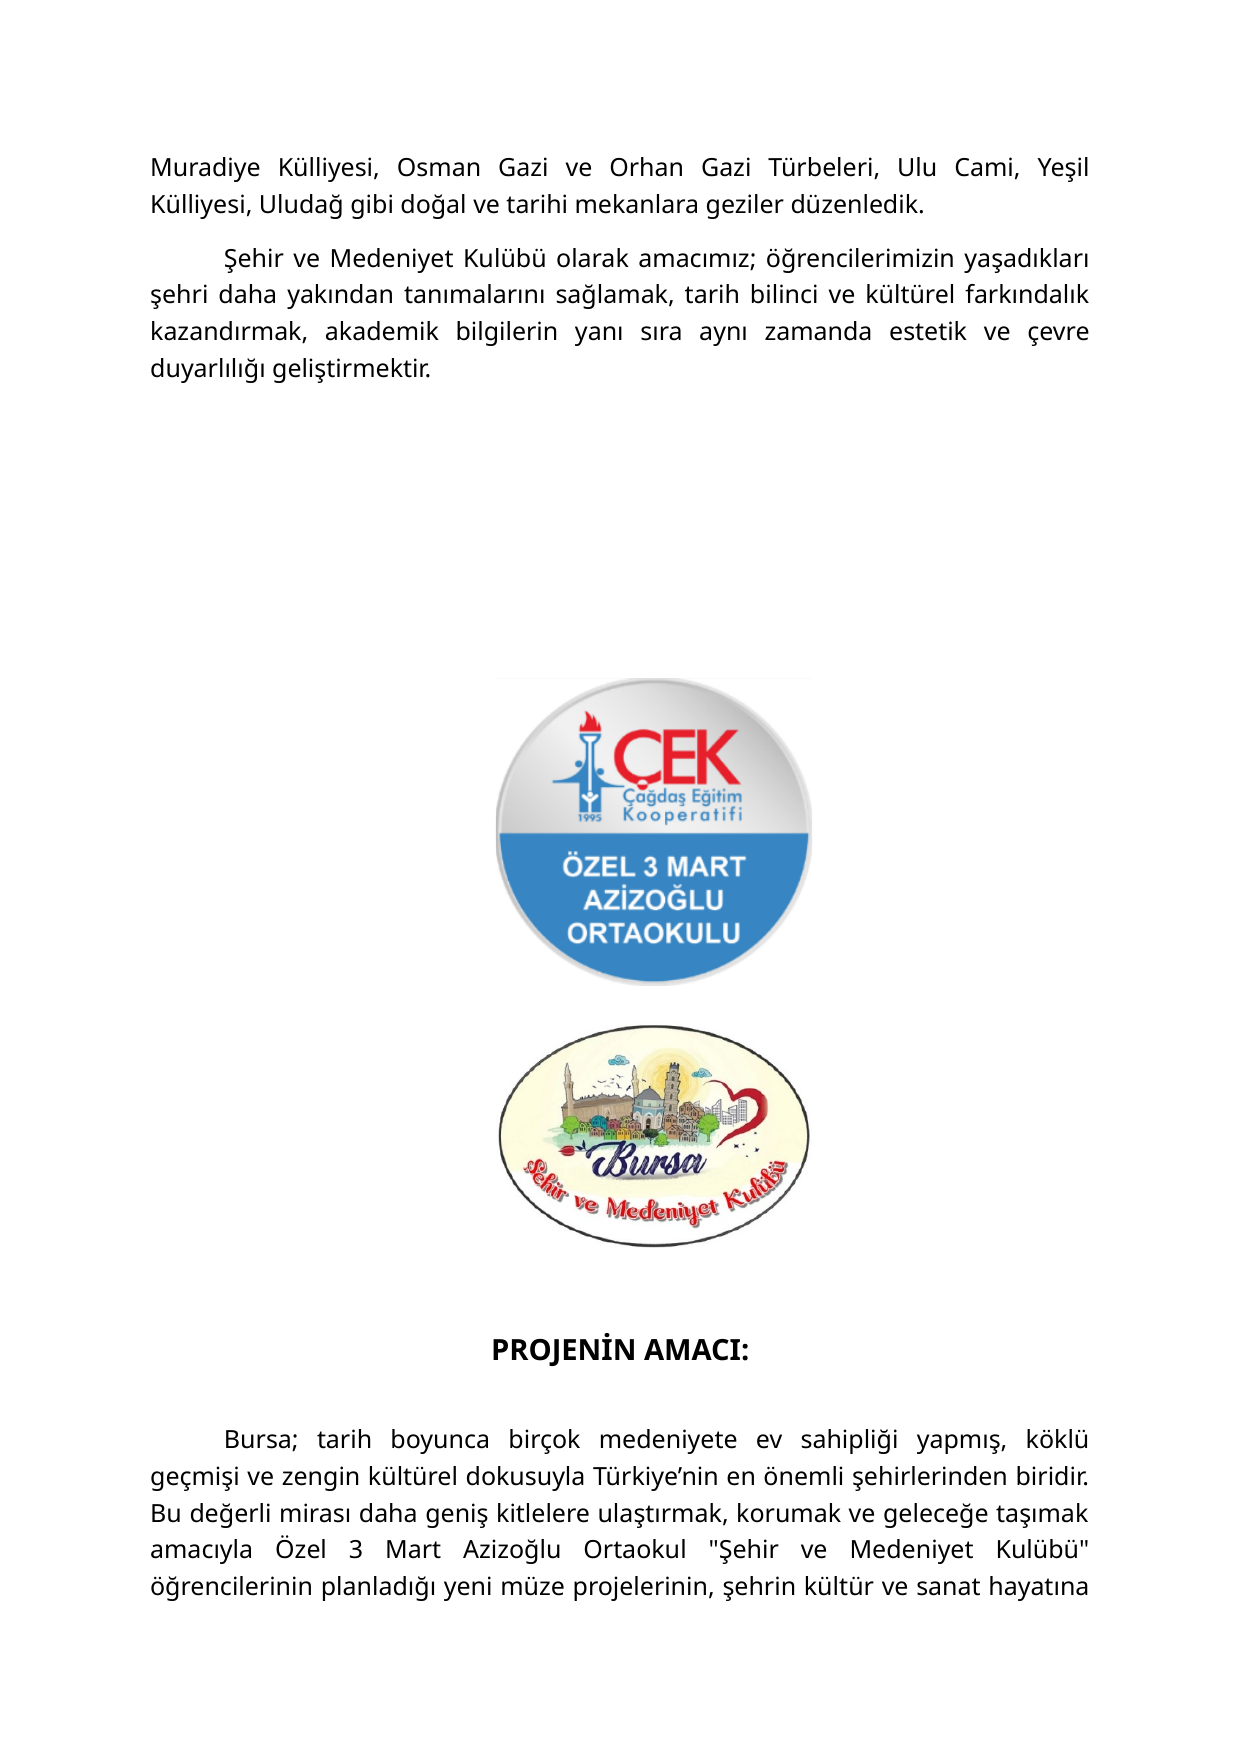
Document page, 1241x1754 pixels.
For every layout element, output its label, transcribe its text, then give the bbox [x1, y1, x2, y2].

picture [495, 678, 813, 986]
text Şehir ve Medeniyet Kulübü olarak amacımız; öğrencilerimizin yaşadıkları şehri daha yakından tanımalarını sağlamak, tarih bilinci ve kültürel farkındalık kazandırmak, akademik bilgilerin yanı sıra aynı zamanda estetik ve çevre duyarlılığı geliştirmektir. [150, 240, 1090, 384]
text PROJENİN AMACI: [150, 1286, 1090, 1403]
picture [495, 1020, 813, 1248]
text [150, 150, 1090, 221]
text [150, 1422, 1090, 1603]
